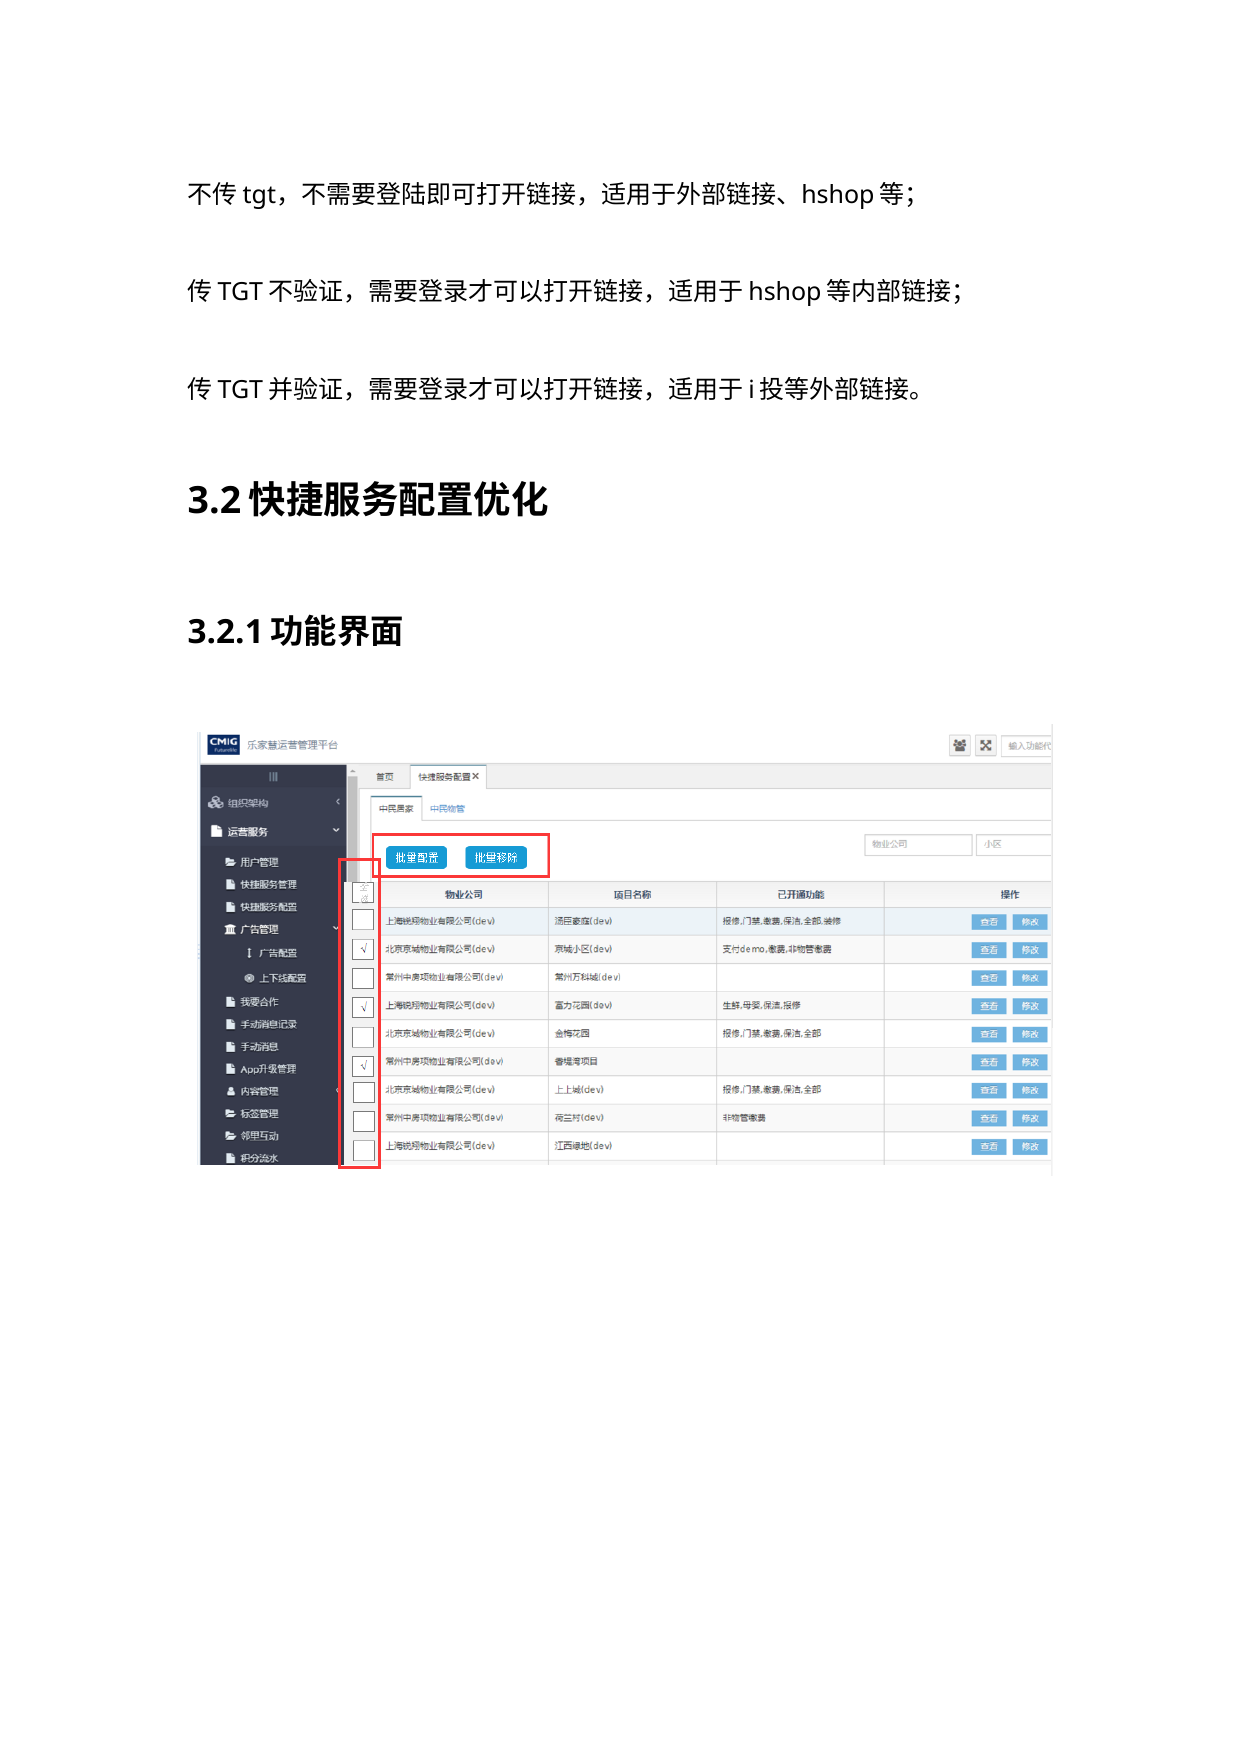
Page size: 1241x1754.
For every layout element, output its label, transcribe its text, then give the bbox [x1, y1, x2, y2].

subtitle 3.2.1功能界面 [187, 597, 1053, 662]
subtitle 3.2快捷服务配置优化 [187, 465, 1053, 530]
text 不传tgt，不需要登陆即可打开链接，适用于外部链接、hshop等； 传TGT不验证，需要登录才可以打开链接，适用于hshop等内部链接； 传TGT并验证，需要登录才可以打开链接，适用于i投等外部链接。 [187, 160, 1053, 420]
picture [187, 724, 1053, 1176]
